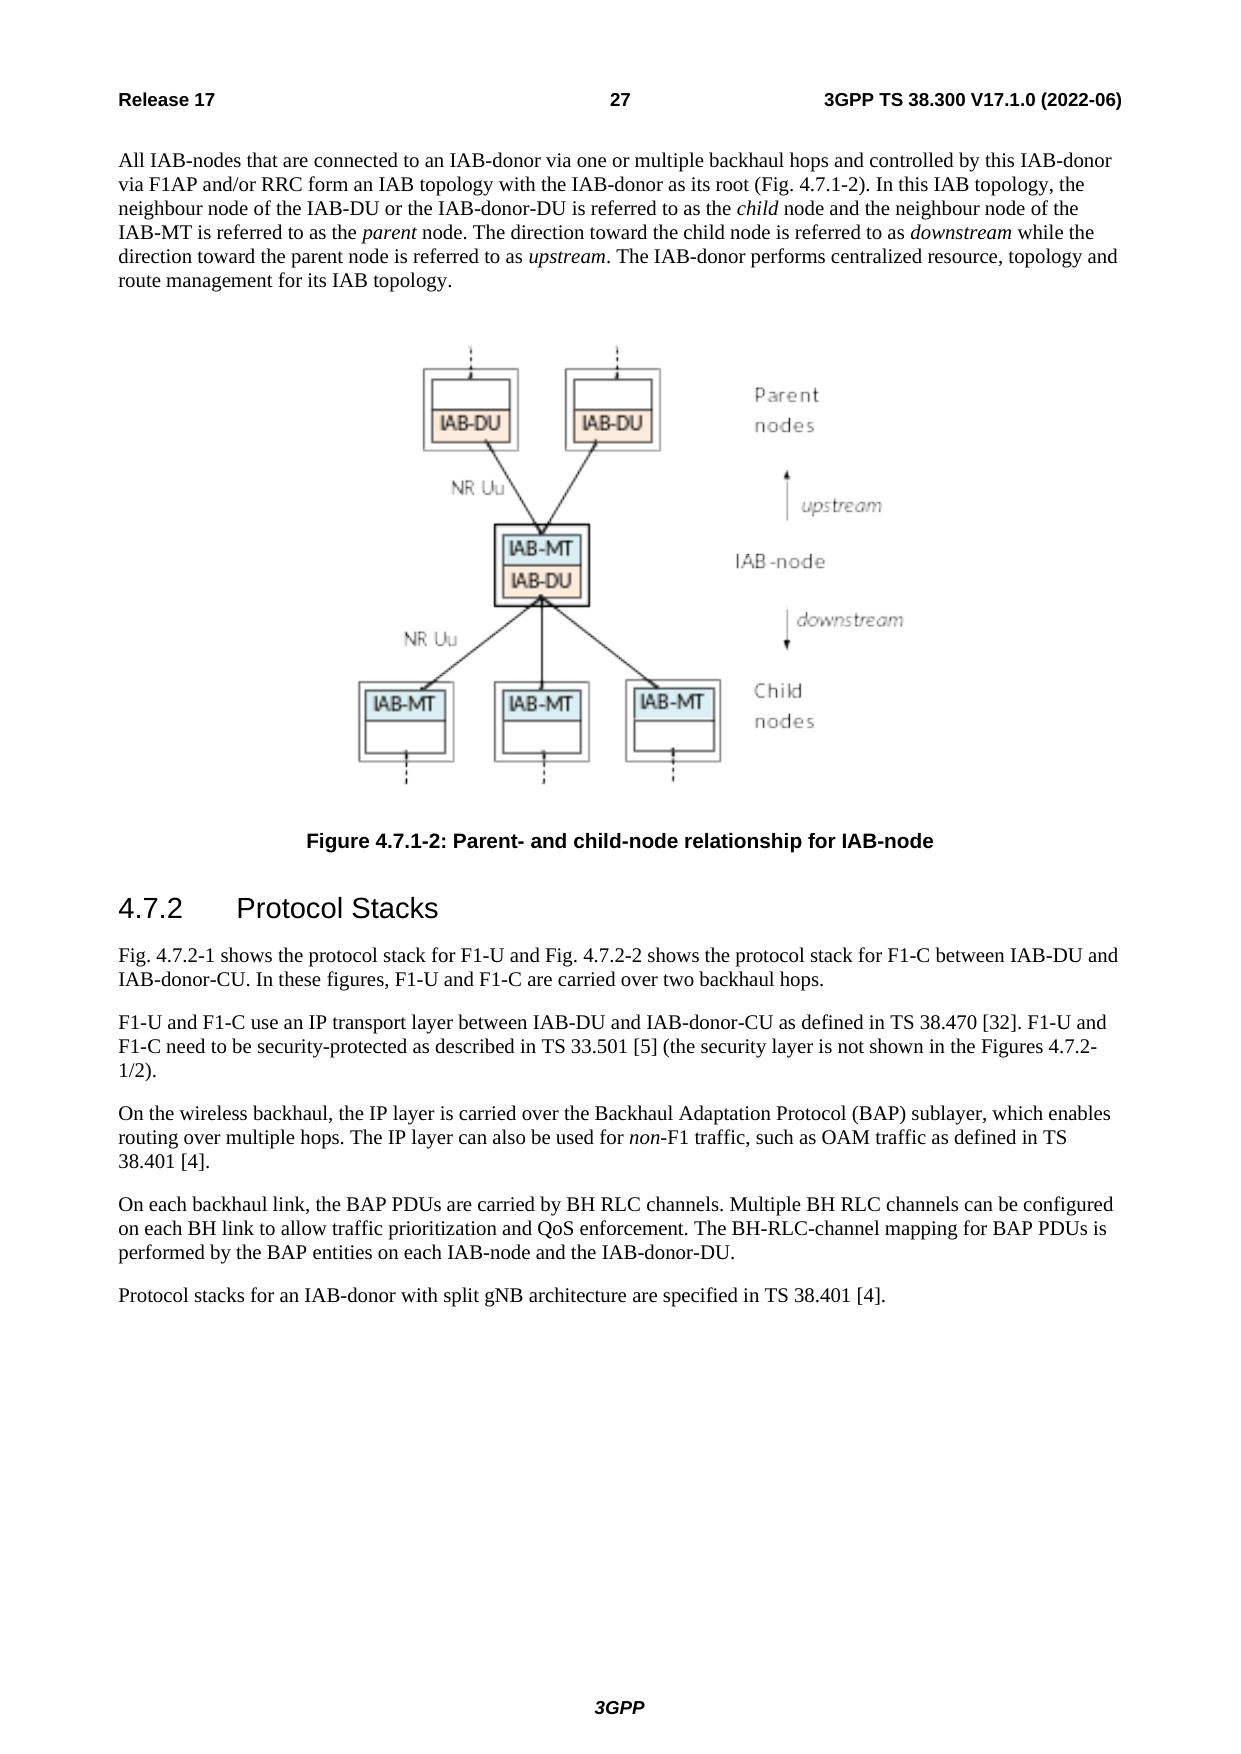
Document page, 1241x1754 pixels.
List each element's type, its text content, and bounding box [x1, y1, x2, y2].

text On each backhaul link, the BAP PDUs are carried by BH RLC channels. Multiple BH RLC channels can be configured on each BH link to allow traffic prioritization and QoS enforcement. The BH-RLC-channel mapping for BAP PDUs is performed by the BAP entities on each IAB-node and the IAB-donor-DU. [118, 1192, 1122, 1264]
text F1-U and F1-C use an IP transport layer between IAB-DU and IAB-donor-CU as defined in TS 38.470 [32]. F1-U and F1-C need to be security-protected as described in TS 33.501 [5] (the security layer is not shown in the Figures 4.7.2-1/2). [118, 1010, 1122, 1082]
text Protocol stacks for an IAB-donor with split gNB architecture are specified in TS 38.401 [4]. [118, 1283, 1122, 1307]
subtitle 4.7.2 Protocol Stacks [118, 891, 1122, 924]
text All IAB-nodes that are connected to an IAB-donor via one or multiple backhaul hops and controlled by this IAB-donor via F1AP and/or RRC form an IAB topology with the IAB-donor as its root (Fig. 4.7.1-2). In this IAB topology, the neighbour node of the IAB-DU or the IAB-donor-DU is referred to as the child node and the neighbour node of the IAB-MT is referred to as the parent node. The direction toward the child node is referred to as downstream while the direction toward the parent node is referred to as upstream. The IAB-donor performs centralized resource, topology and route management for its IAB topology. [118, 147, 1122, 292]
text Figure 4.7.1-2: Parent- and child-node relationship for IAB-node [118, 829, 1122, 853]
text On the wireless backhaul, the IP layer is carried over the Backhaul Adaptation Protocol (BAP) sublayer, which enables routing over multiple hops. The IP layer can also be used for non-F1 traffic, such as OAM traffic as defined in TS 38.401 [4]. [118, 1101, 1122, 1173]
text Fig. 4.7.2-1 shows the protocol stack for F1-U and Fig. 4.7.2-2 shows the protocol stack for F1-C between IAB-DU and IAB-donor-CU. In these figures, F1-U and F1-C are carried over two backhaul hops. [118, 943, 1122, 991]
